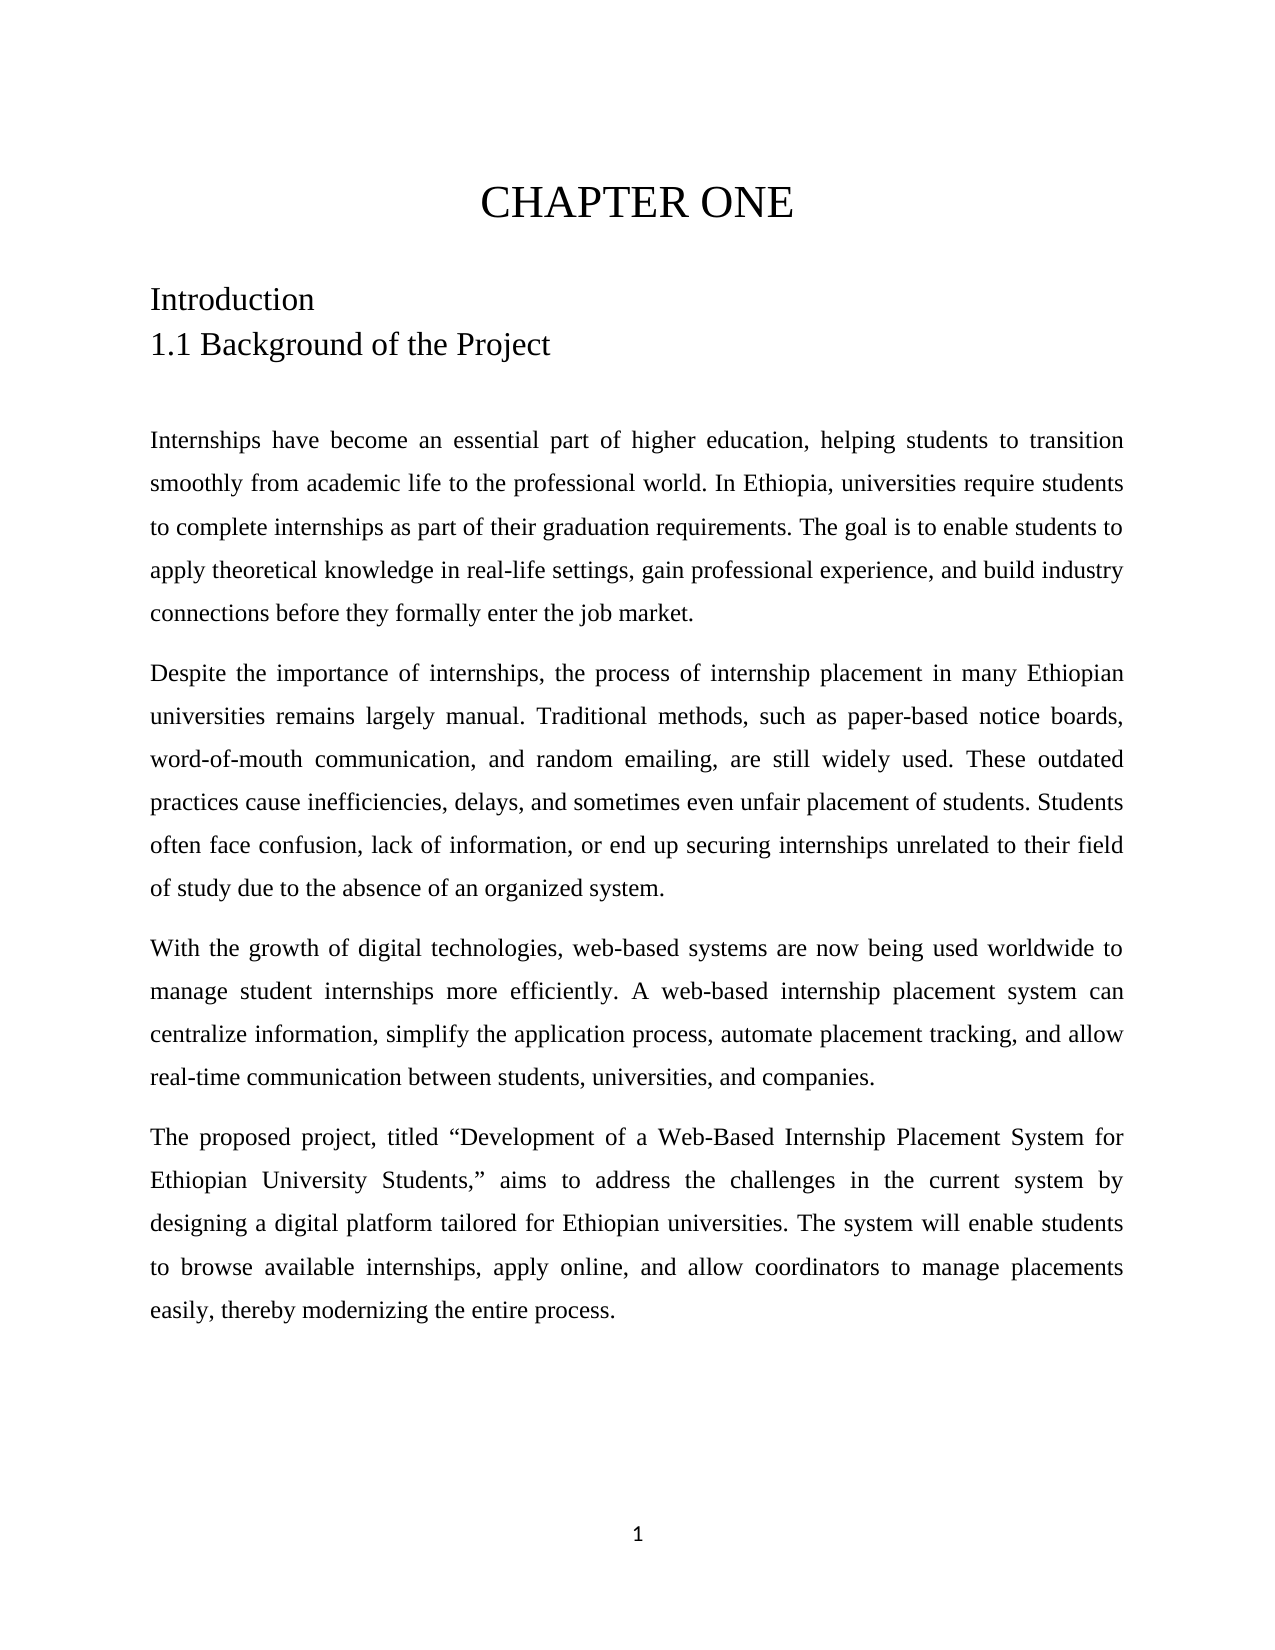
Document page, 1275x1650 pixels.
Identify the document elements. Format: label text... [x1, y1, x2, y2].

text The proposed project, titled “Development of a Web-Based Internship Placement System for Ethiopian University Students,” aims to address the challenges in the current system by designing a digital platform tailored for Ethiopian universities. The system will enable students to browse available internships, apply online, and allow coordinators to manage placements easily, thereby modernizing the entire process. [150, 1122, 1125, 1323]
text With the growth of digital technologies, web-based systems are now being used worldwide to manage student internships more efficiently. A web-based internship placement system can centralize information, simplify the application process, automate placement tracking, and allow real-time communication between students, universities, and companies. [150, 933, 1125, 1091]
subtitle Introduction [150, 279, 1125, 317]
subtitle 1.1 Background of the Project [150, 324, 1125, 363]
text Internships have become an essential part of higher education, helping students to transition smoothly from academic life to the professional world. In Ethiopia, universities require students to complete internships as part of their graduation requirements. The goal is to enable students to apply theoretical knowledge in real-life settings, gain professional experience, and build industry connections before they formally enter the job market. [150, 425, 1125, 627]
subtitle CHAPTER ONE [150, 175, 1125, 228]
text Despite the importance of internships, the process of internship placement in many Ethiopian universities remains largely manual. Traditional methods, such as paper-based notice boards, word-of-mouth communication, and random emailing, are still widely used. These outdated practices cause inefficiencies, delays, and sometimes even unfair placement of students. Students often face confusion, lack of information, or end up securing internships unrelated to their field of study due to the absence of an organized system. [150, 658, 1125, 902]
